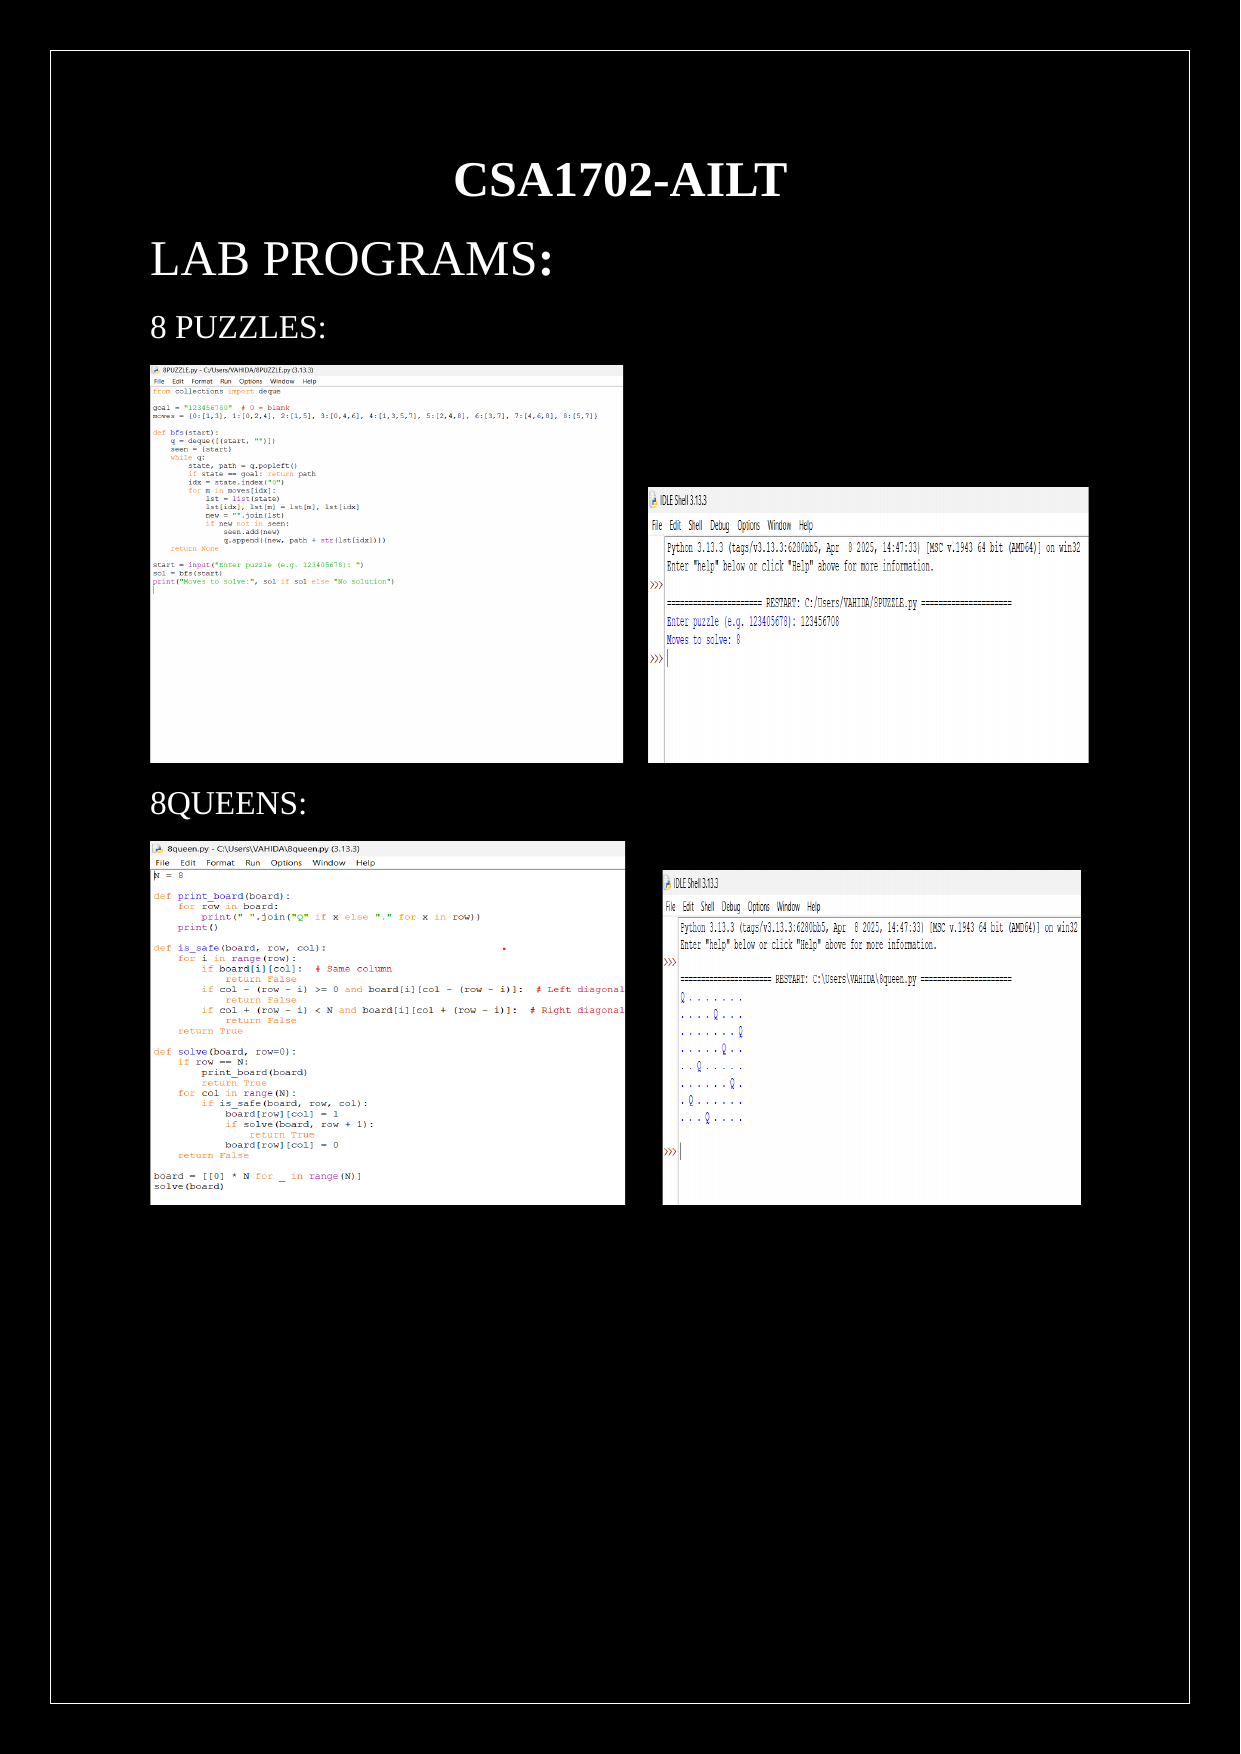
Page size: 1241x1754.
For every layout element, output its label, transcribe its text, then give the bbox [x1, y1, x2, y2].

text 8QUEENS: [150, 784, 1090, 822]
picture [150, 365, 624, 763]
text 8 PUZZLES: [150, 307, 1090, 346]
text CSA1702-AILT [150, 150, 1090, 207]
picture [662, 870, 1081, 1205]
picture [648, 487, 1089, 763]
picture [150, 841, 625, 1205]
text LAB PROGRAMS: [150, 229, 1090, 286]
